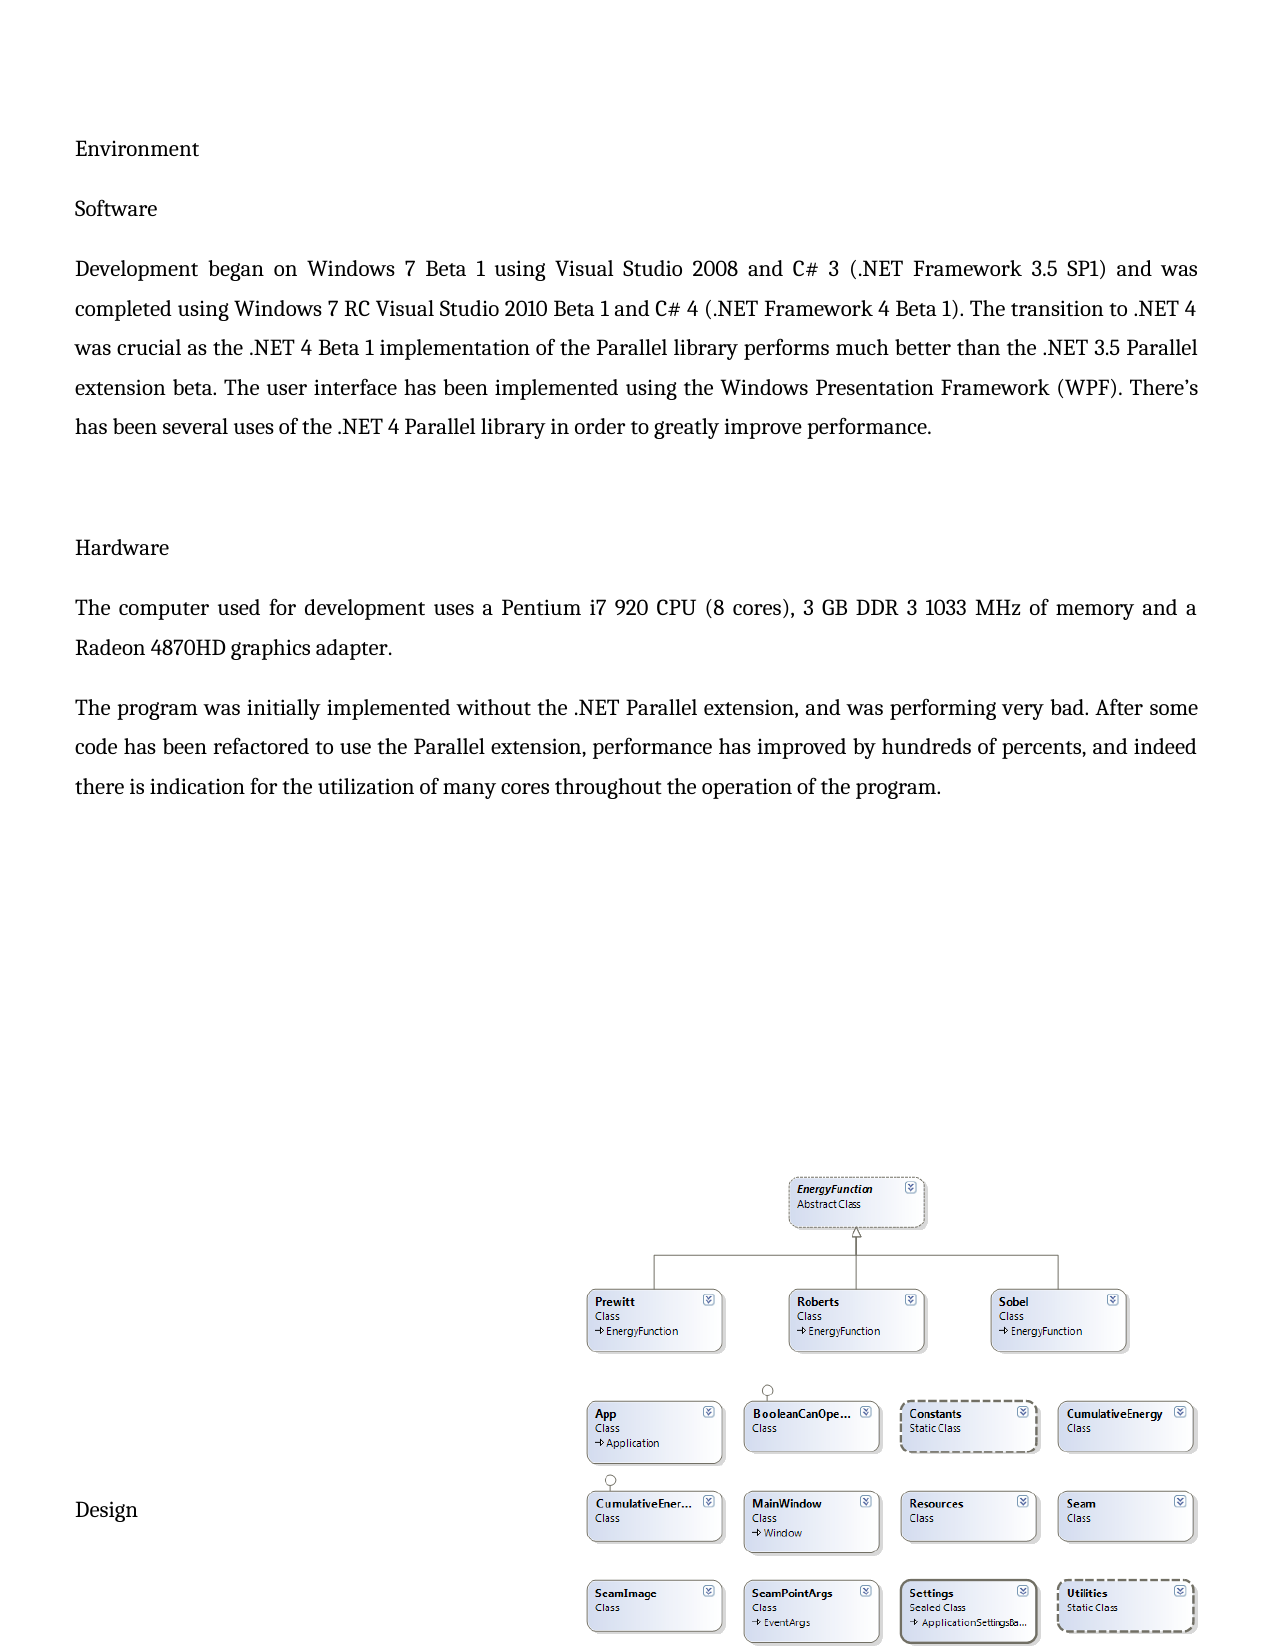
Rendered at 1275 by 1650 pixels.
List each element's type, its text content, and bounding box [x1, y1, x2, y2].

text The program was initially implemented without the .NET Parallel extension, and was performing very bad. After some code has been refactored to use the Parallel extension, performance has improved by hundreds of percents, and indeed there is indication for the utilization of many cores throughout the operation of the program. [75, 694, 1200, 800]
text Software [75, 196, 1200, 222]
picture [577, 1167, 1200, 1650]
text Environment [75, 135, 1200, 162]
text Hardware [75, 534, 1200, 561]
text Design [75, 1497, 577, 1524]
text The computer used for development uses a Pentium i7 920 CPU (8 cores), 3 GB DDR 3 1033 MHz of memory and a Radeon 4870HD graphics adapter. [75, 595, 1200, 661]
text Development began on Windows 7 Beta 1 using Visual Studio 2008 and C# 3 (.NET Framework 3.5 SP1) and was completed using Windows 7 RC Visual Studio 2010 Beta 1 and C# 4 (.NET Framework 4 Beta 1). The transition to .NET 4 was crucial as the .NET 4 Beta 1 implementation of the Parallel library performs much better than the .NET 3.5 Parallel extension beta. The user interface has been implemented using the Windows Presentation Framework (WPF). There’s has been several uses of the .NET 4 Parallel library in order to greatly improve performance. [75, 256, 1200, 440]
